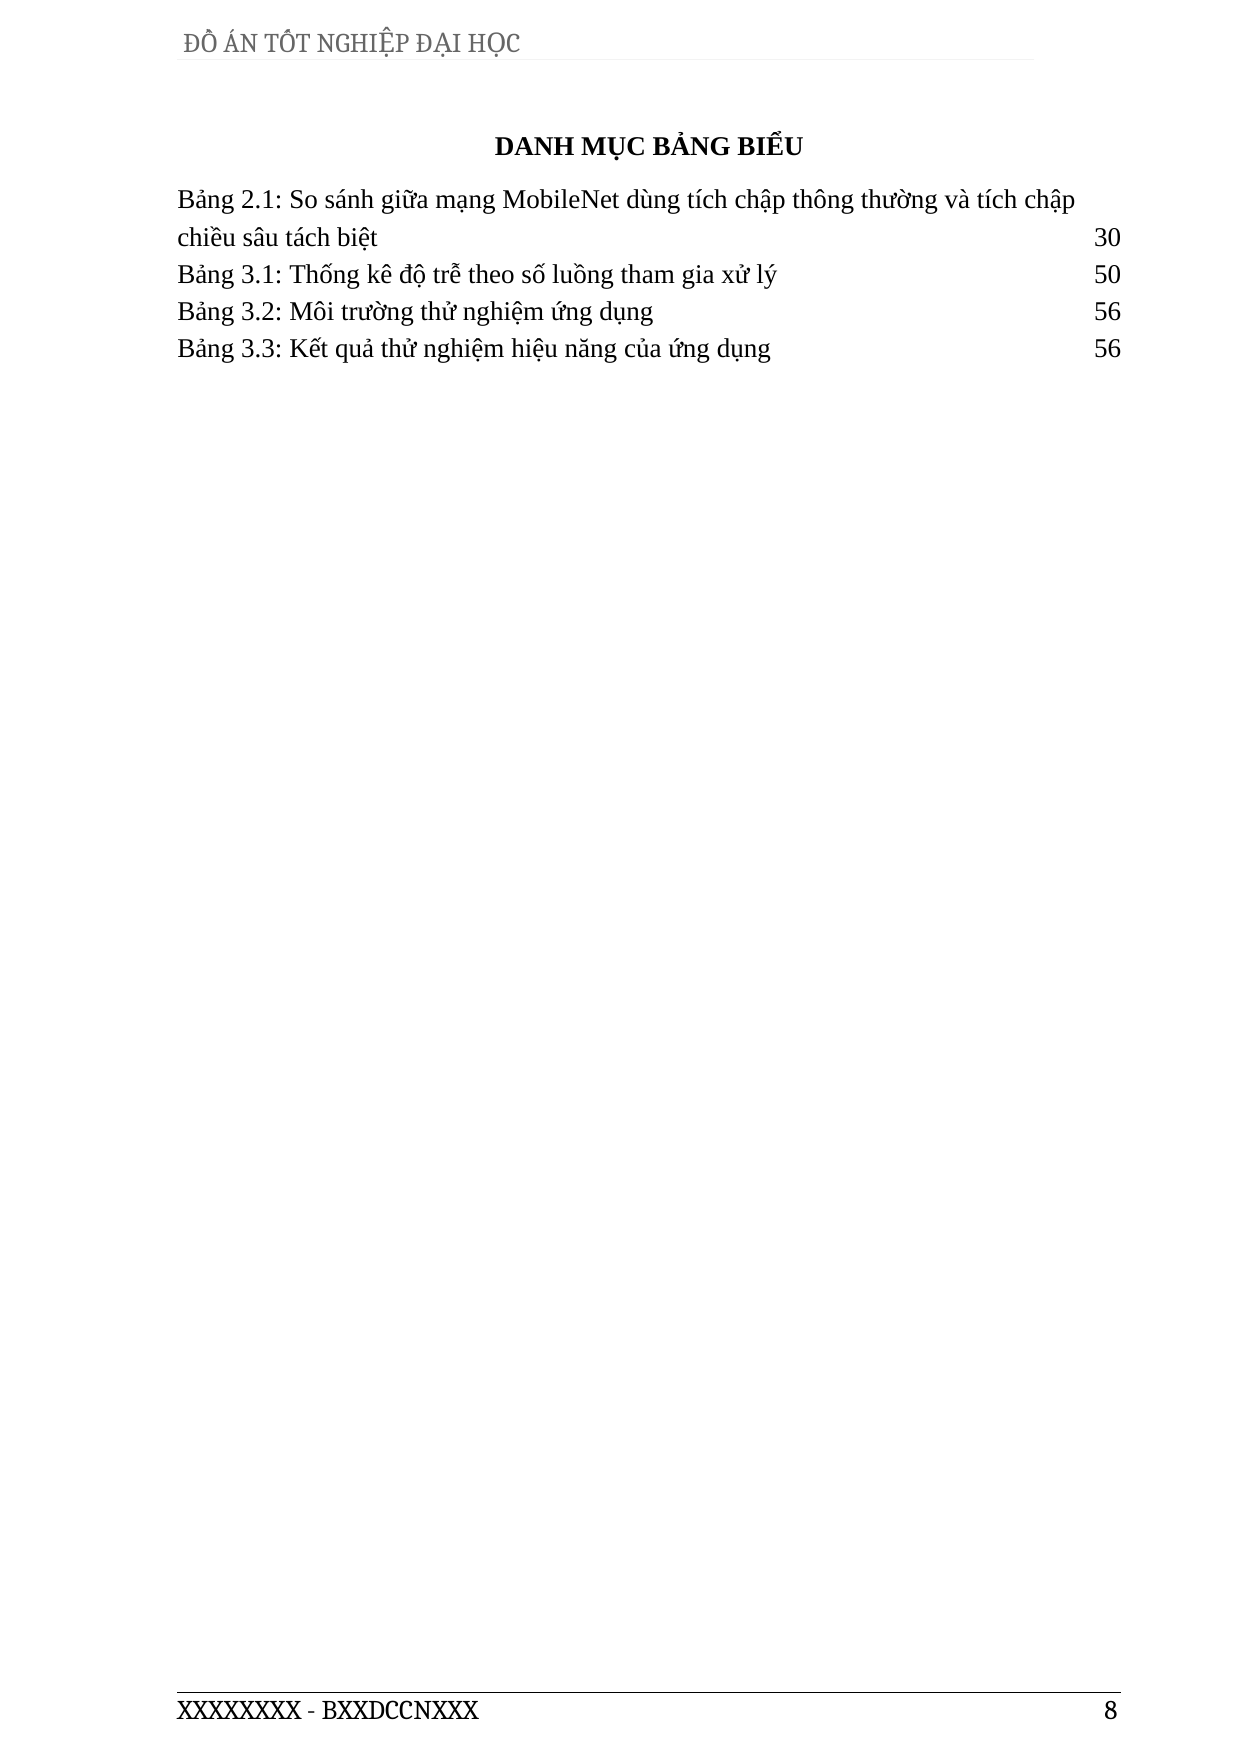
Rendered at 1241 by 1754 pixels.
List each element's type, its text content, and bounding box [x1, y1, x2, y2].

text Bảng 3.2: Môi trường thử nghiệm ứng dụng 56 [177, 295, 1121, 326]
text Bảng 2.1: So sánh giữa mạng MobileNet dùng tích chập thông thường và tích chập chiều sâu tách biệt 30 [177, 183, 1121, 252]
text Bảng 3.1: Thống kê độ trễ theo số luồng tham gia xử lý 50 [177, 258, 1121, 289]
subtitle DANH MỤC BẢNG BIỂU [177, 131, 1121, 162]
text Bảng 3.3: Kết quả thử nghiệm hiệu năng của ứng dụng 56 [177, 333, 1121, 364]
